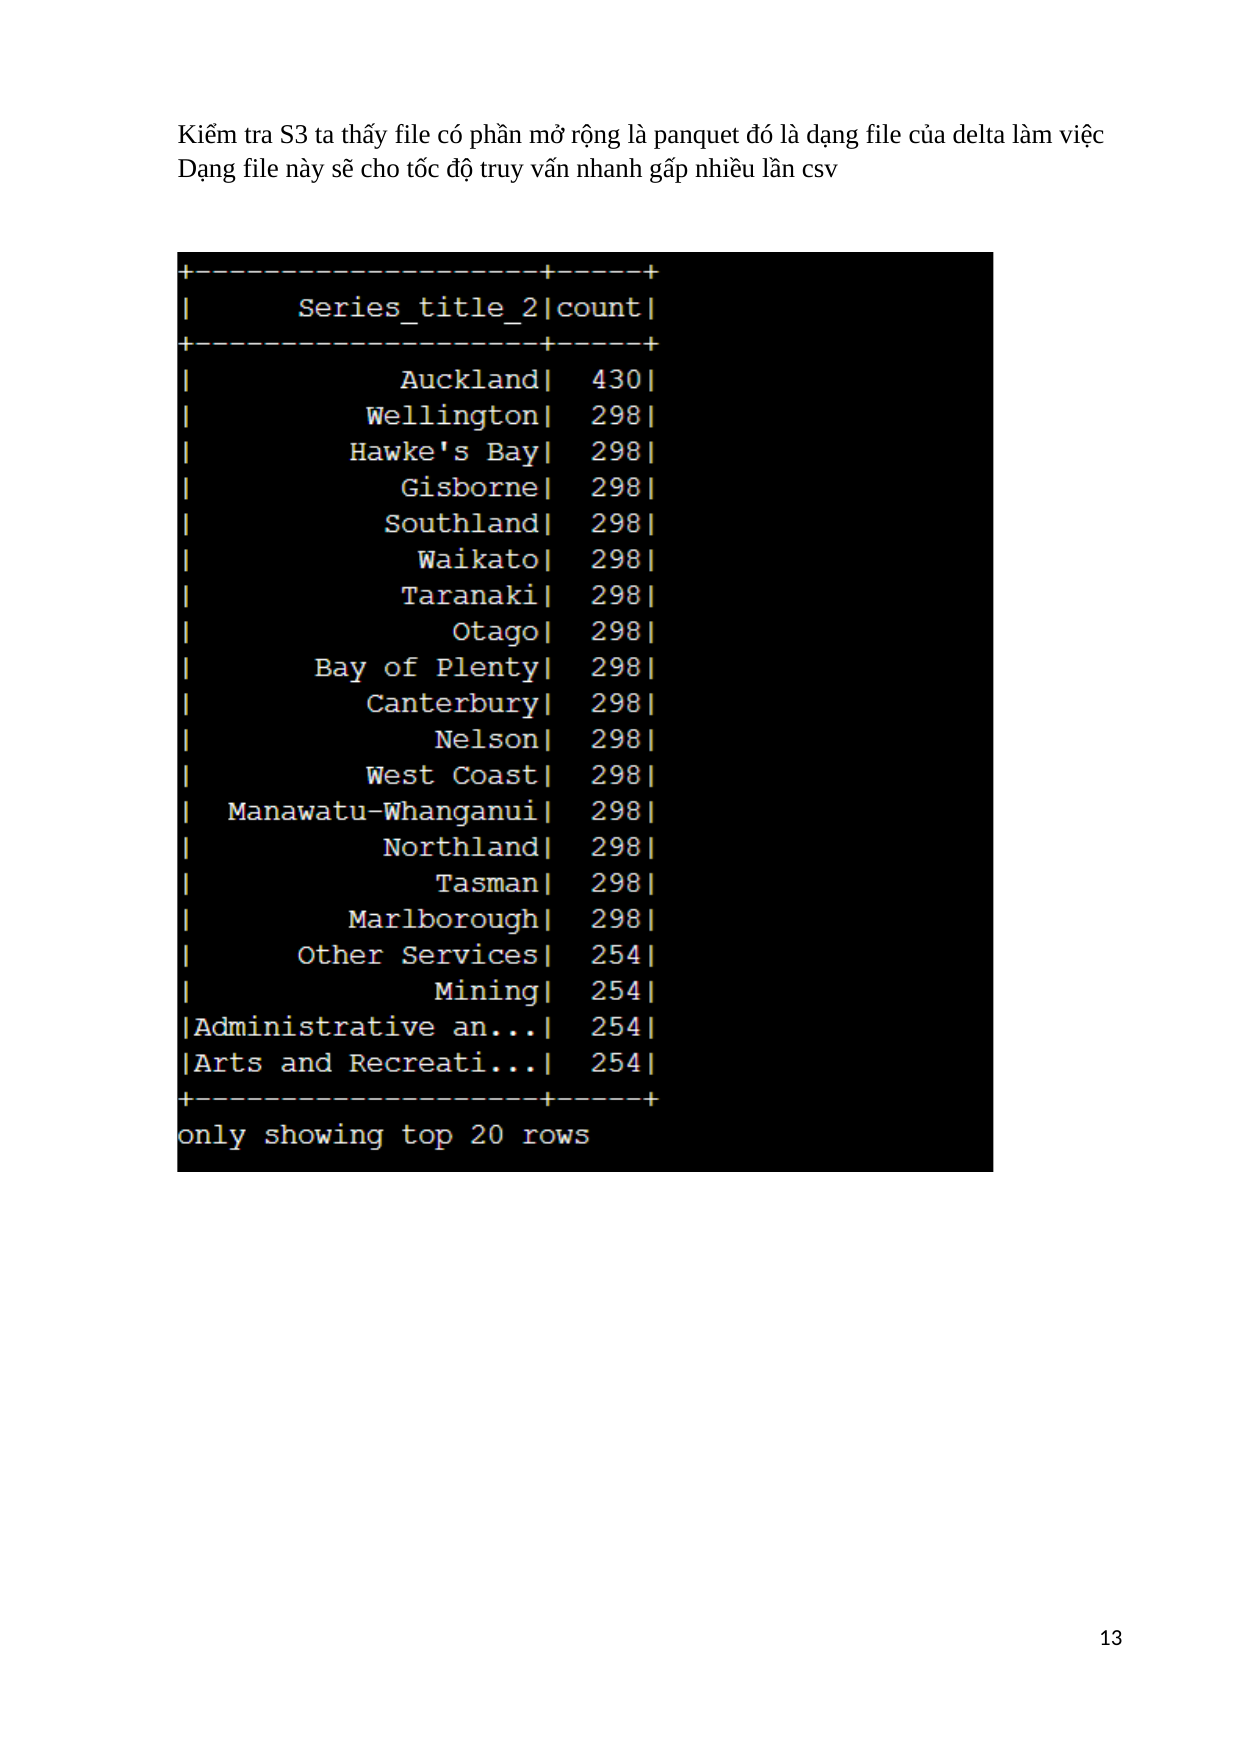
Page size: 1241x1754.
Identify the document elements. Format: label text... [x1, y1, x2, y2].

picture [177, 252, 994, 1172]
text Kiểm tra S3 ta thấy file có phần mở rộng là panquet đó là dạng file của delta làm việc Dạng file này sẽ cho tốc độ truy vấn nhanh gấp nhiều lần csv [177, 118, 1122, 183]
